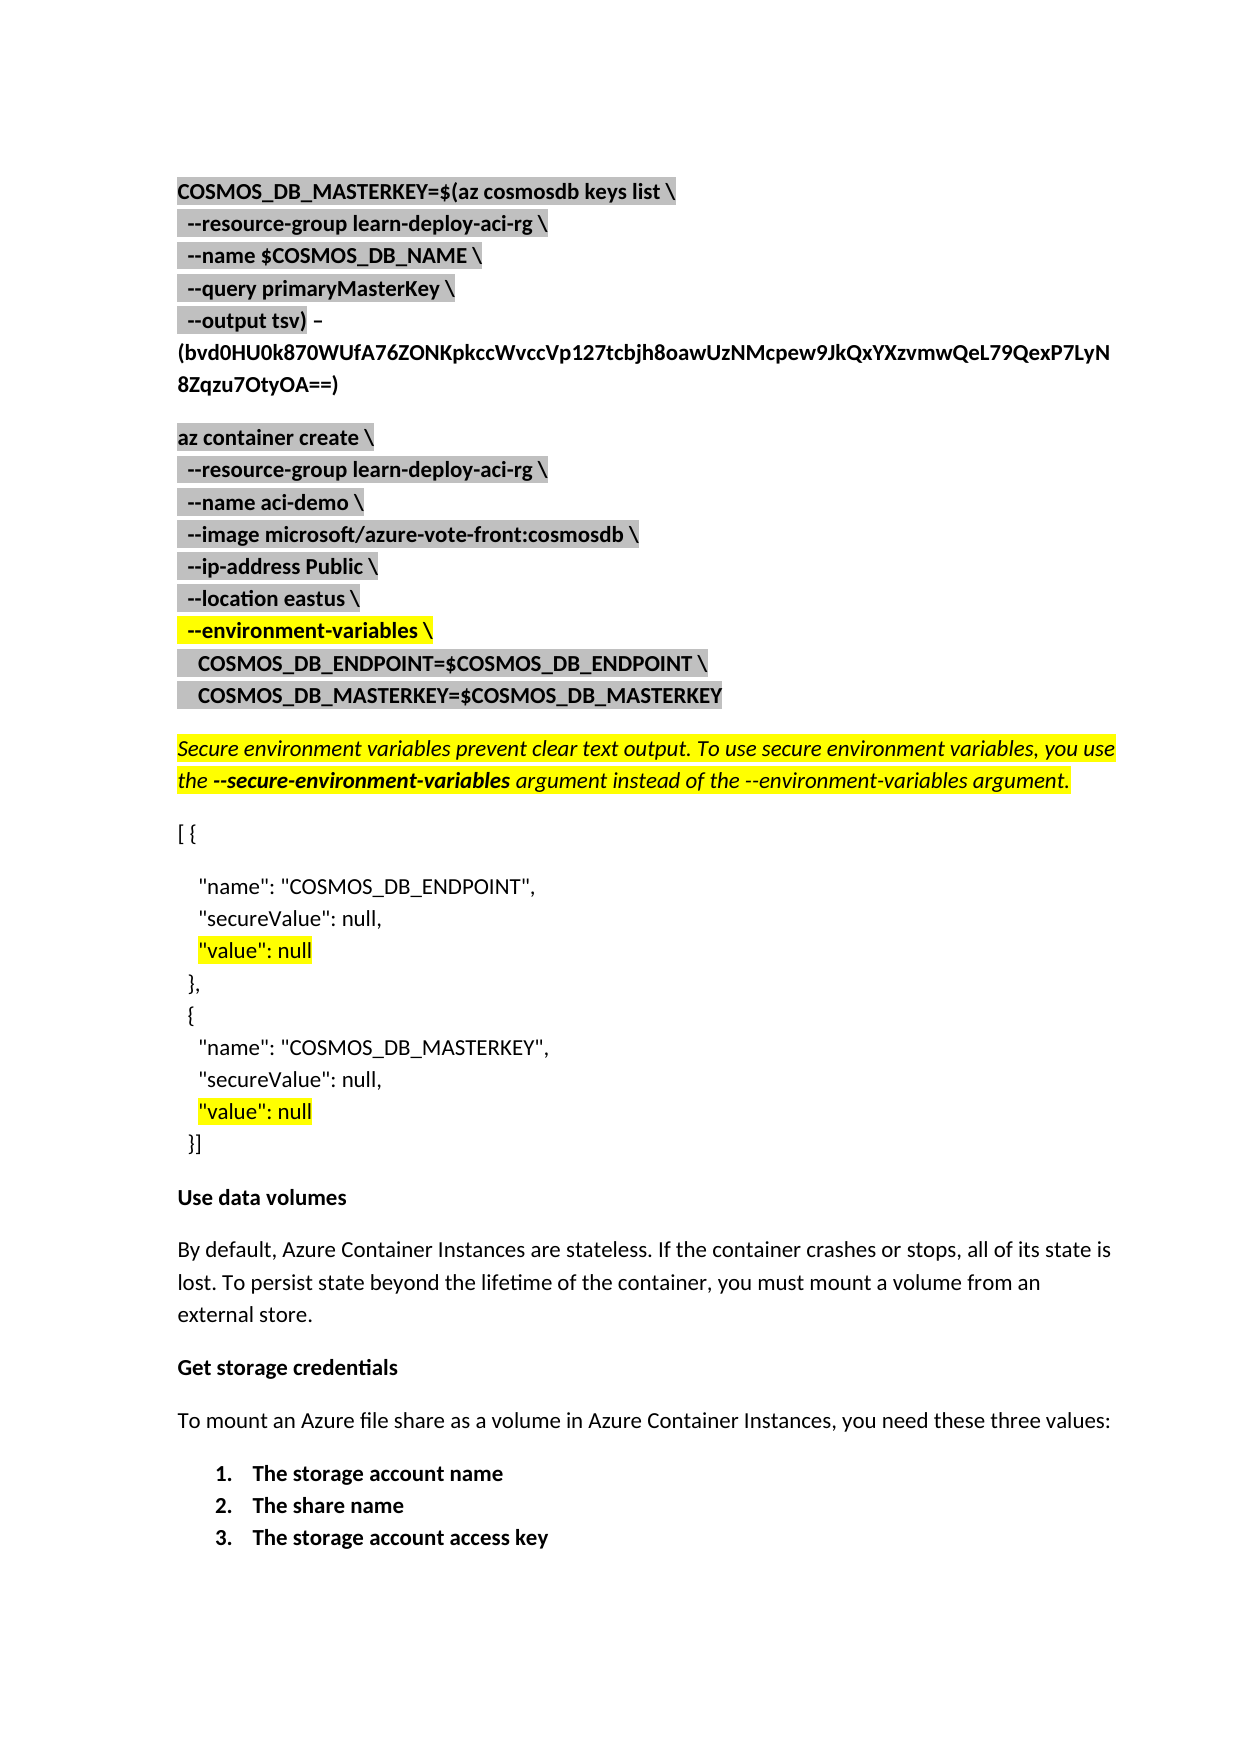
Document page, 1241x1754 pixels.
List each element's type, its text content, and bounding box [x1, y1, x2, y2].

text Use data volumes [177, 1183, 1122, 1211]
text To mount an Azure file share as a volume in Azure Container Instances, you need these three values: [177, 1406, 1122, 1434]
list The share name [215, 1491, 1122, 1519]
text az container create \ --resource-group learn-deploy-aci-rg \ --name aci-demo \ --image microsoft/azure-vote-front:cosmosdb \ --ip-address Public \ --location eastus \ --environment-variables \ COSMOS_DB_ENDPOINT=$COSMOS_DB_ENDPOINT \ COSMOS_DB_MASTERKEY=$COSMOS_DB_MASTERKEY [177, 423, 1122, 709]
text COSMOS_DB_MASTERKEY=$(az cosmosdb keys list \ --resource-group learn-deploy-aci-rg \ --name $COSMOS_DB_NAME \ --query primaryMasterKey \ --output tsv) – (bvd0HU0k870WUfA76ZONKpkccWvccVp127tcbjh8oawUzNMcpew9JkQxYXzvmwQeL79QexP7LyN8Zqzu7OtyOA==) [177, 177, 1122, 398]
text Get storage credentials [177, 1353, 1122, 1381]
list The storage account name [215, 1459, 1122, 1487]
text [ { [177, 819, 1122, 847]
text Secure environment variables prevent clear text output. To use secure environment variables, you use the --secure-environment-variables argument instead of the --environment-variables argument. [177, 734, 1122, 794]
text By default, Azure Container Instances are stateless. If the container crashes or stops, all of its state is lost. To persist state beyond the lifetime of the container, you must mount a volume from an external store. [177, 1236, 1122, 1328]
list The storage account access key [215, 1523, 1122, 1551]
text "name": "COSMOS_DB_ENDPOINT", "secureValue": null, "value": null }, { "name": "COSMOS_DB_MASTERKEY", "secureValue": null, "value": null }] [177, 872, 1122, 1158]
